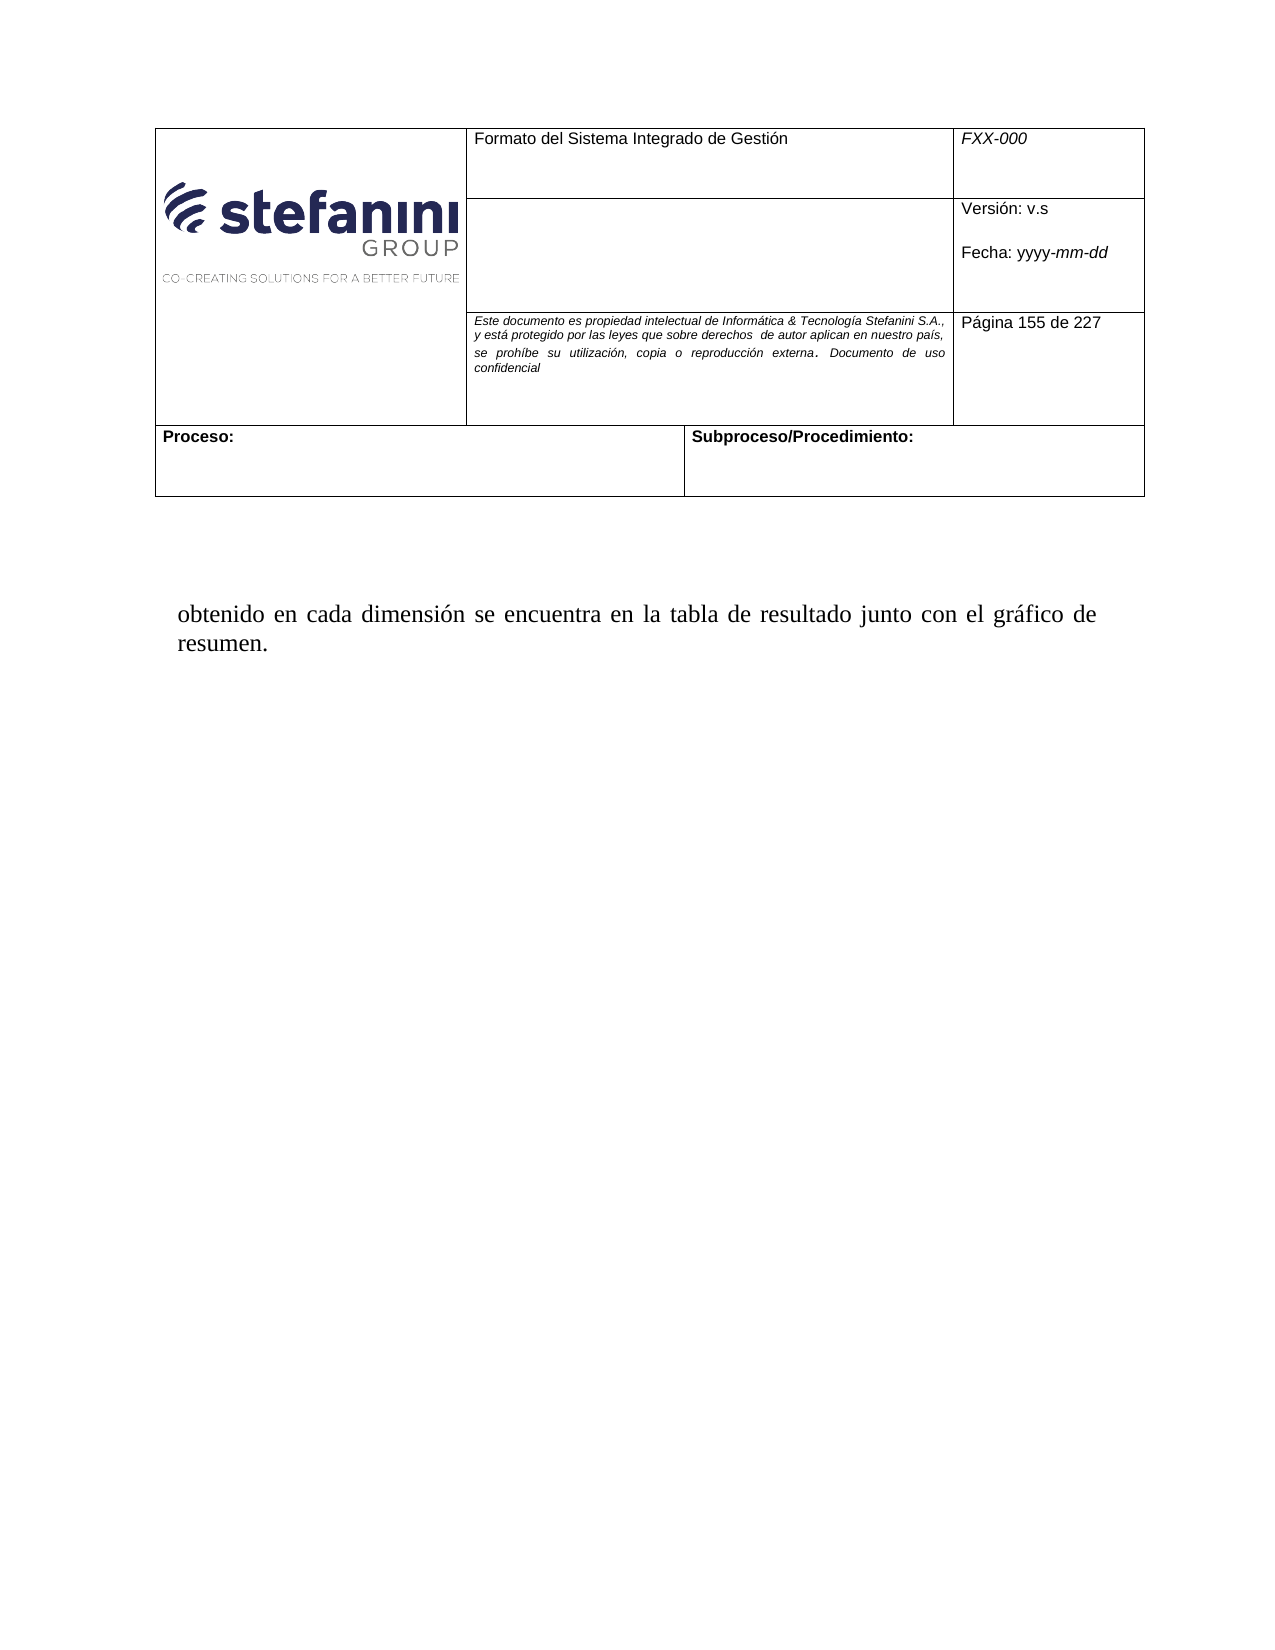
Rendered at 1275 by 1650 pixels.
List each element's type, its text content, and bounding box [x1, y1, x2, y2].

picture [162, 182, 460, 286]
text El puntaje obtenido en todas las dimensiones es inferior a 40 puntos (gráfico de radar), lo que la ubica como una empresa SOA de nivel Realizado. El detalle de los puntajes obtenido en cada dimensión se encuentra en la tabla de resultado junto con el gráfico de resumen. [177, 599, 1098, 657]
